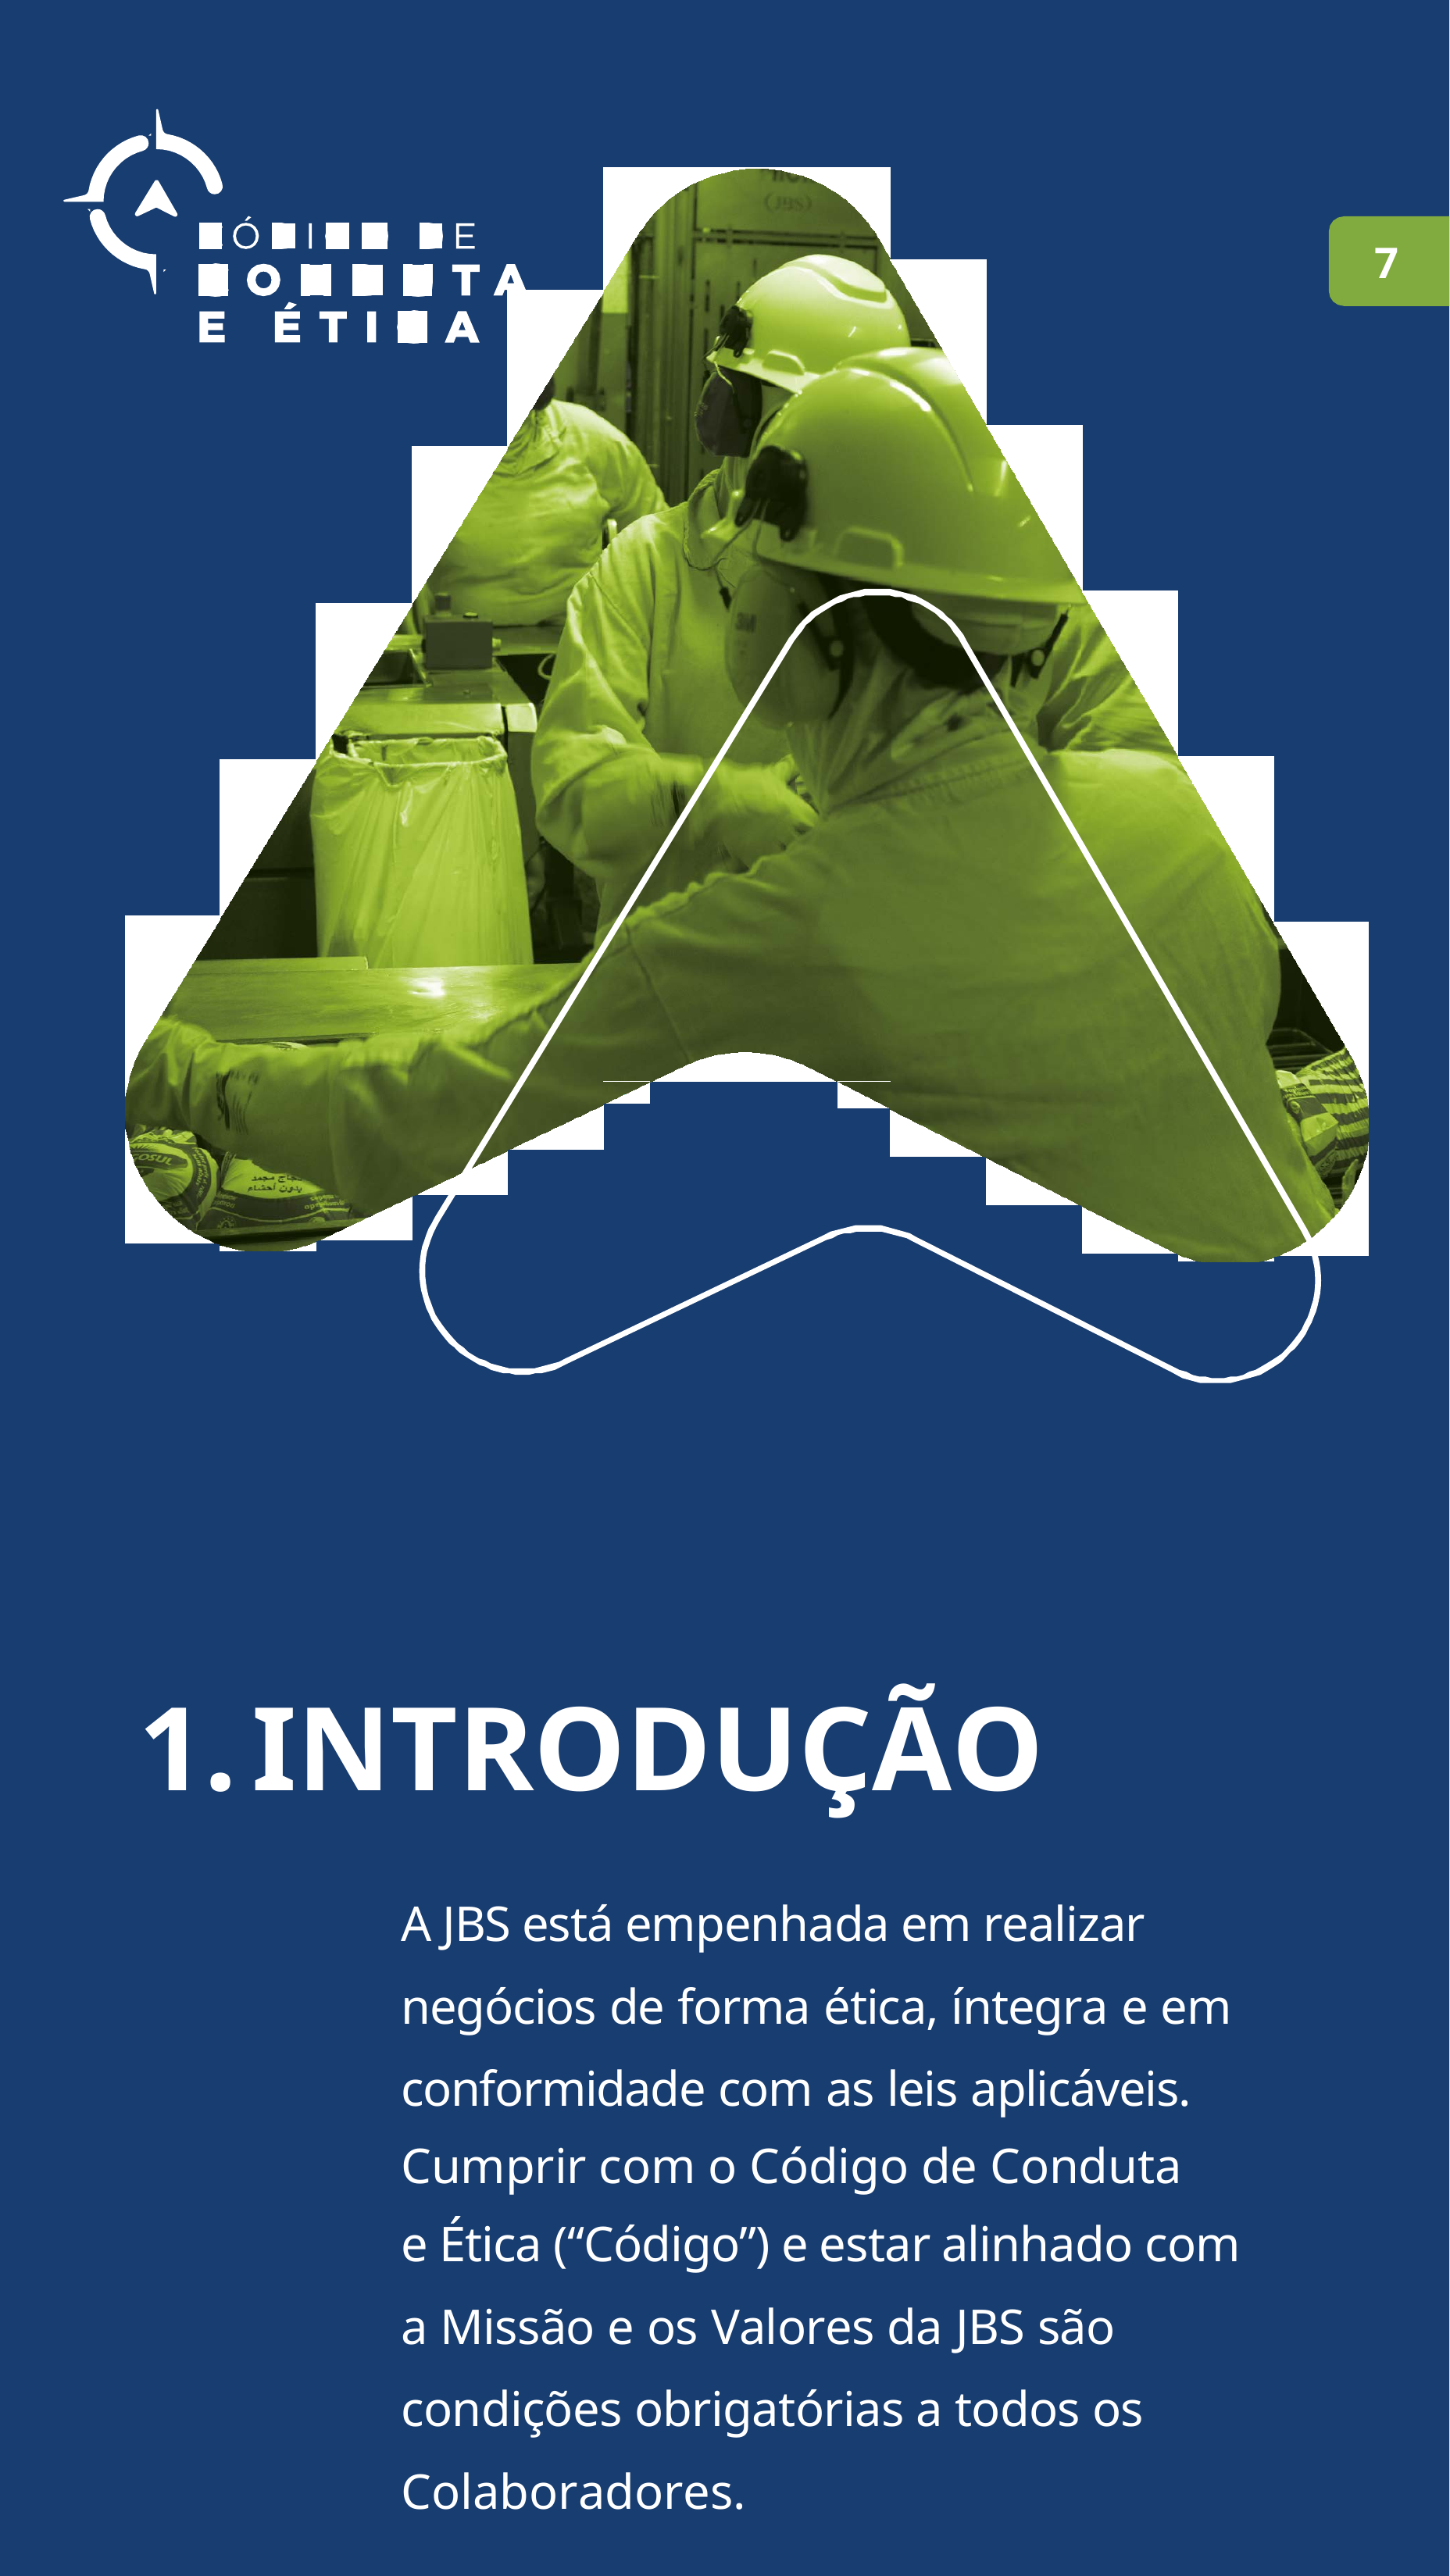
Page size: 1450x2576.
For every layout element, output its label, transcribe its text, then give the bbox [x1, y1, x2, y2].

picture [272, 223, 295, 249]
picture [325, 223, 349, 249]
picture [198, 263, 229, 297]
picture [352, 264, 383, 296]
picture [124, 167, 1369, 1257]
picture [455, 596, 1312, 1262]
picture [403, 264, 433, 297]
text A JBS está empenhada em realizar negócios de forma ética, íntegra e em conformidade com as leis aplicáveis. [401, 1890, 1263, 2121]
list INTRODUÇÃO [138, 1667, 1449, 1825]
picture [397, 310, 427, 344]
text e Ética (“Código”) e estar alinhado com a Missão e os Valores da JBS são condições obrigatórias a todos os Colaboradores. [401, 2210, 1263, 2523]
picture [420, 223, 443, 249]
picture [301, 264, 331, 296]
text Cumprir com o Código de Conduta [401, 2137, 1449, 2195]
picture [362, 223, 388, 249]
picture [199, 223, 223, 249]
